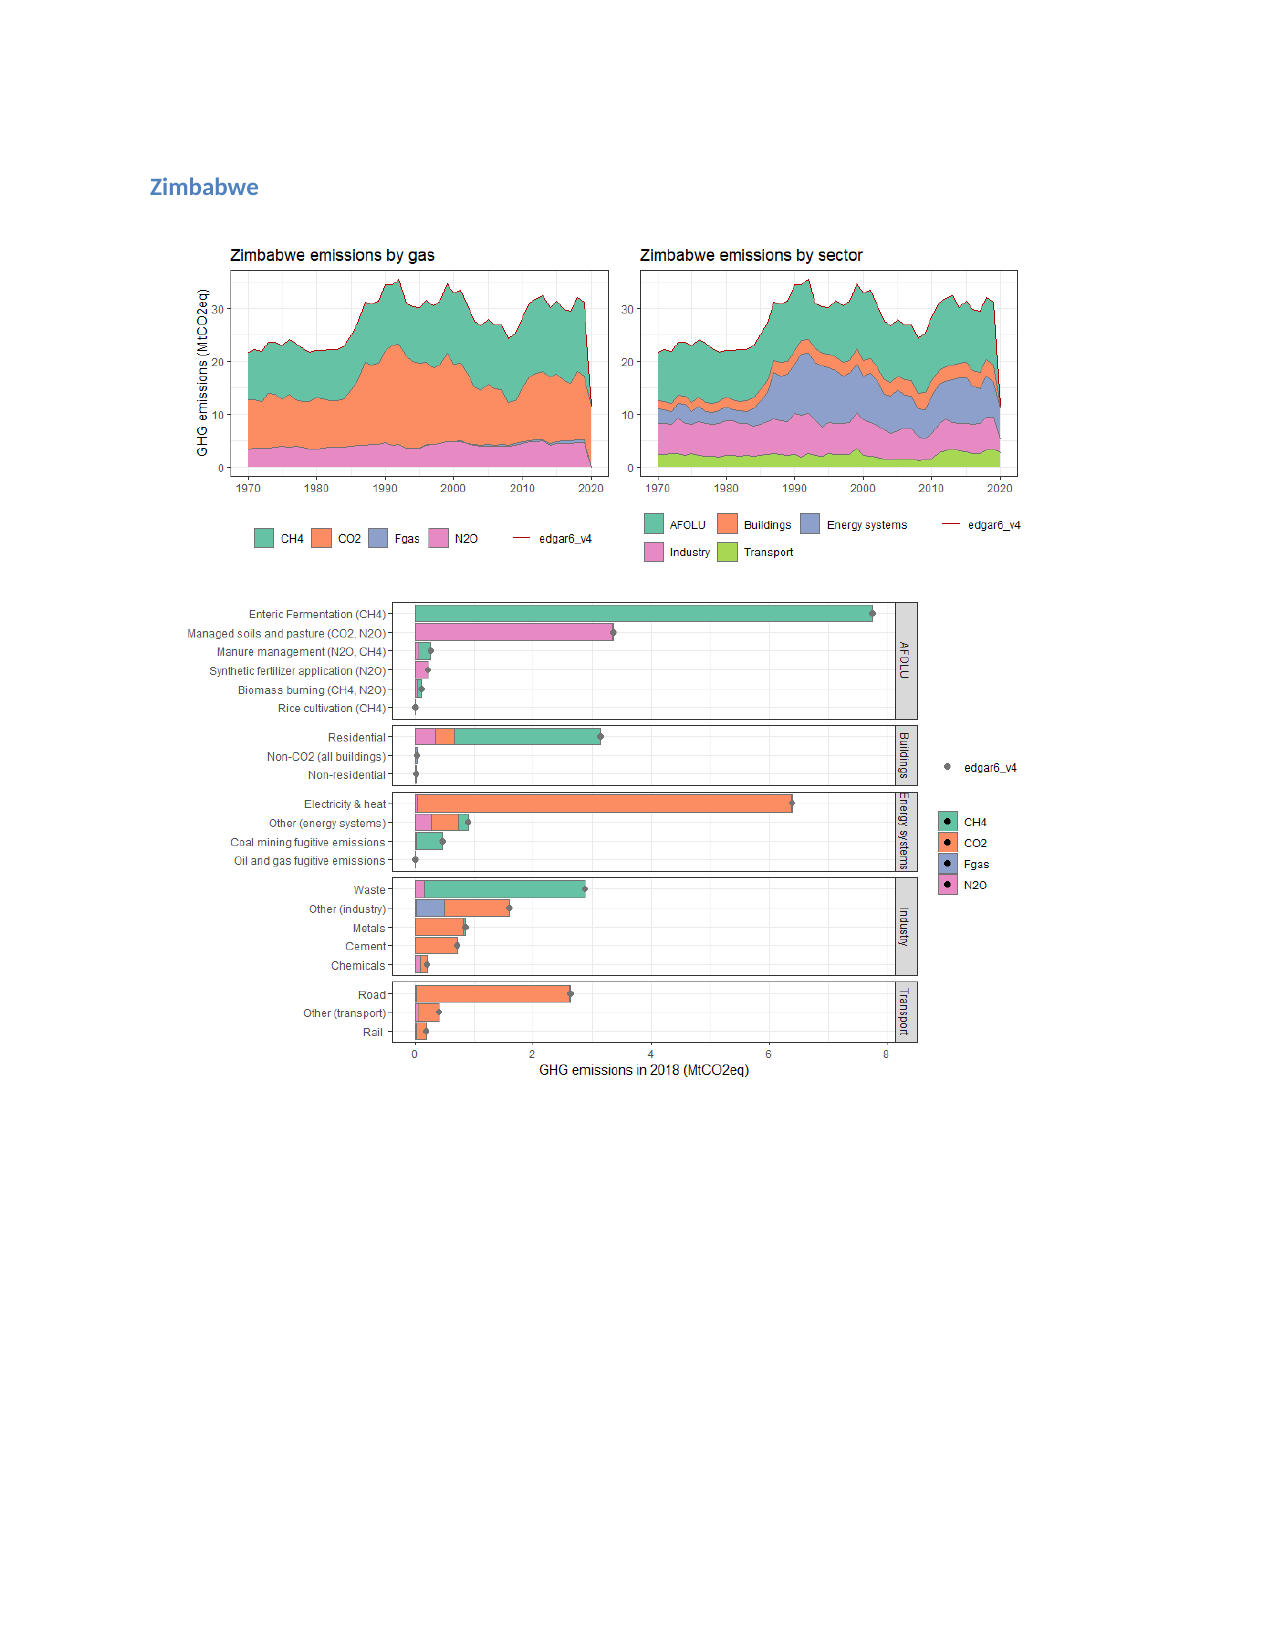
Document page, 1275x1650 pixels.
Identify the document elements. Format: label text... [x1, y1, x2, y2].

subtitle Zimbabwe [150, 171, 1125, 201]
picture [168, 220, 1044, 1096]
